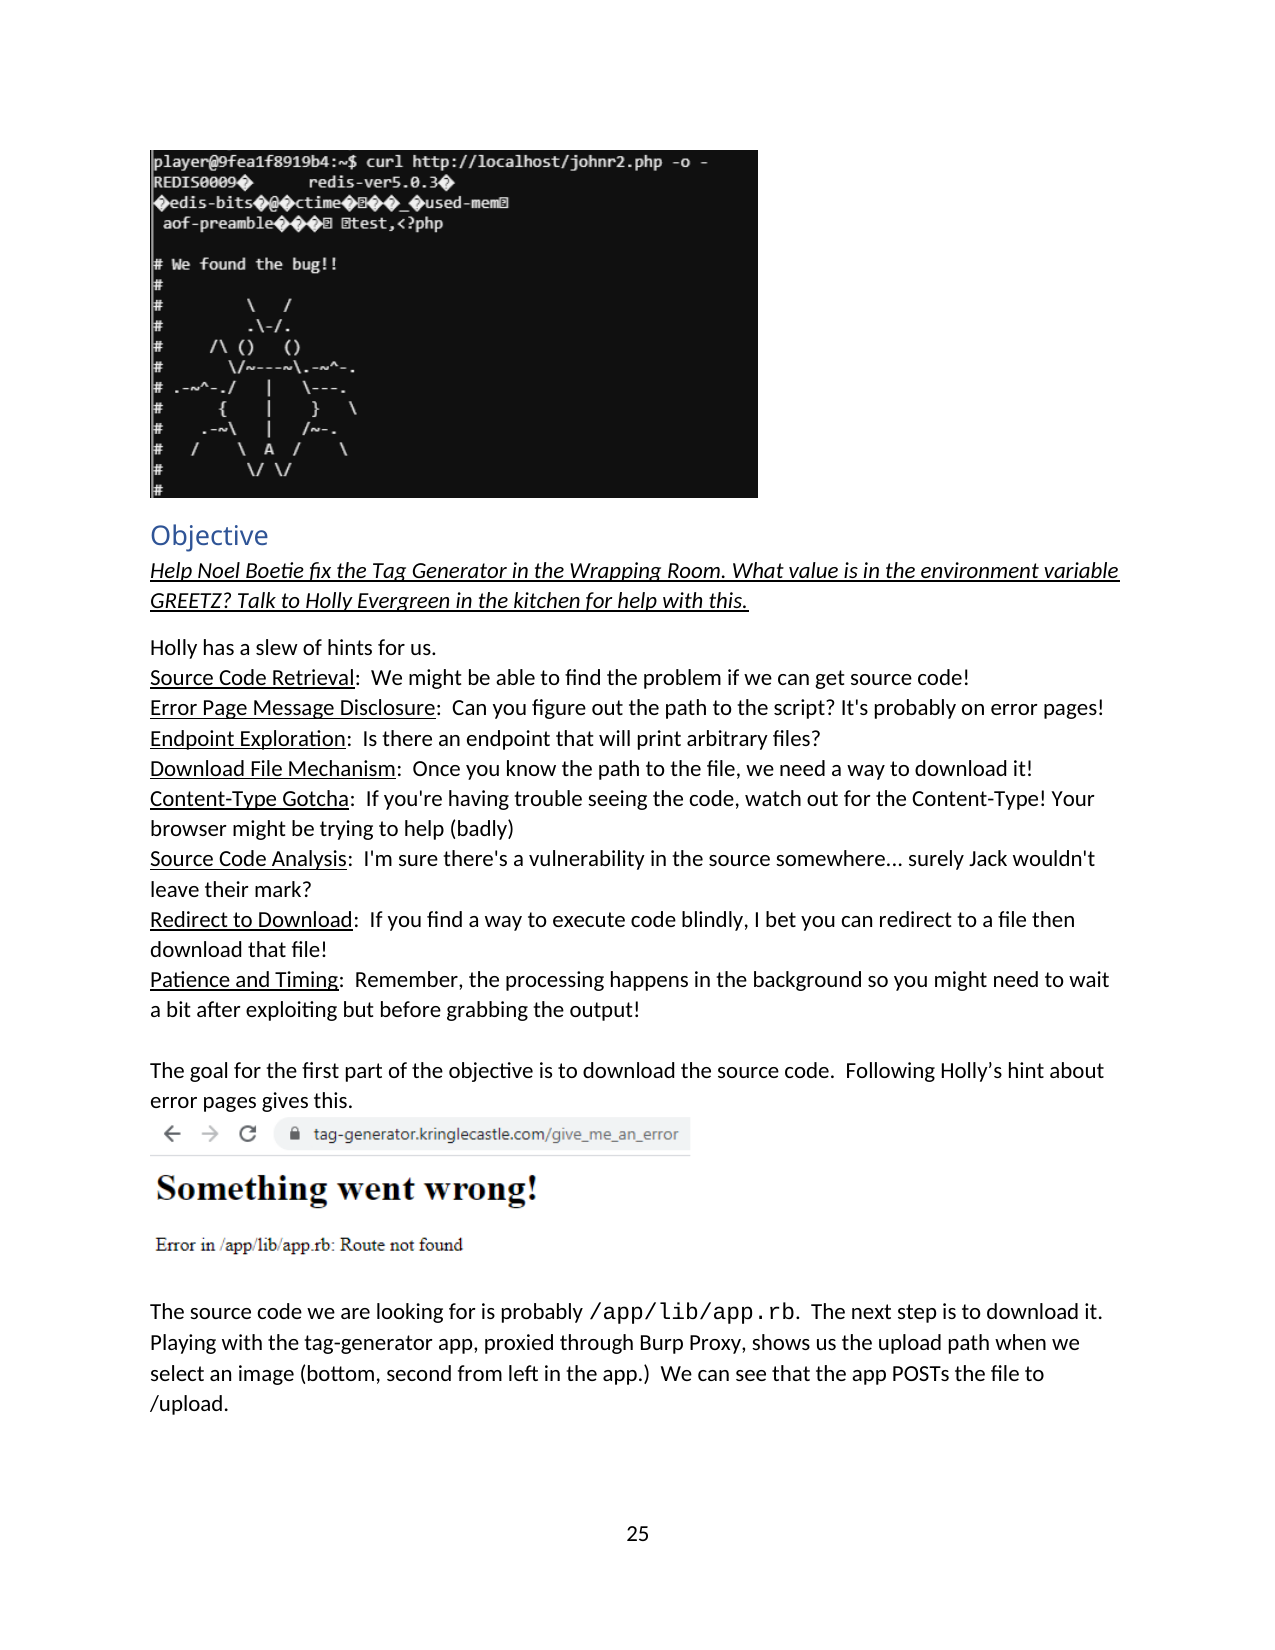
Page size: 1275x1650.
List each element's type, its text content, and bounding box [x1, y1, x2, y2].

text Help Noel Boetie fix the Tag Generator in the Wrapping Room. What value is in the environment variable GREETZ? Talk to Holly Evergreen in the kitchen for help with this. [150, 556, 1125, 614]
picture [150, 1116, 691, 1265]
picture [150, 150, 758, 498]
subtitle Objective [150, 516, 1125, 553]
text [150, 633, 1125, 1417]
